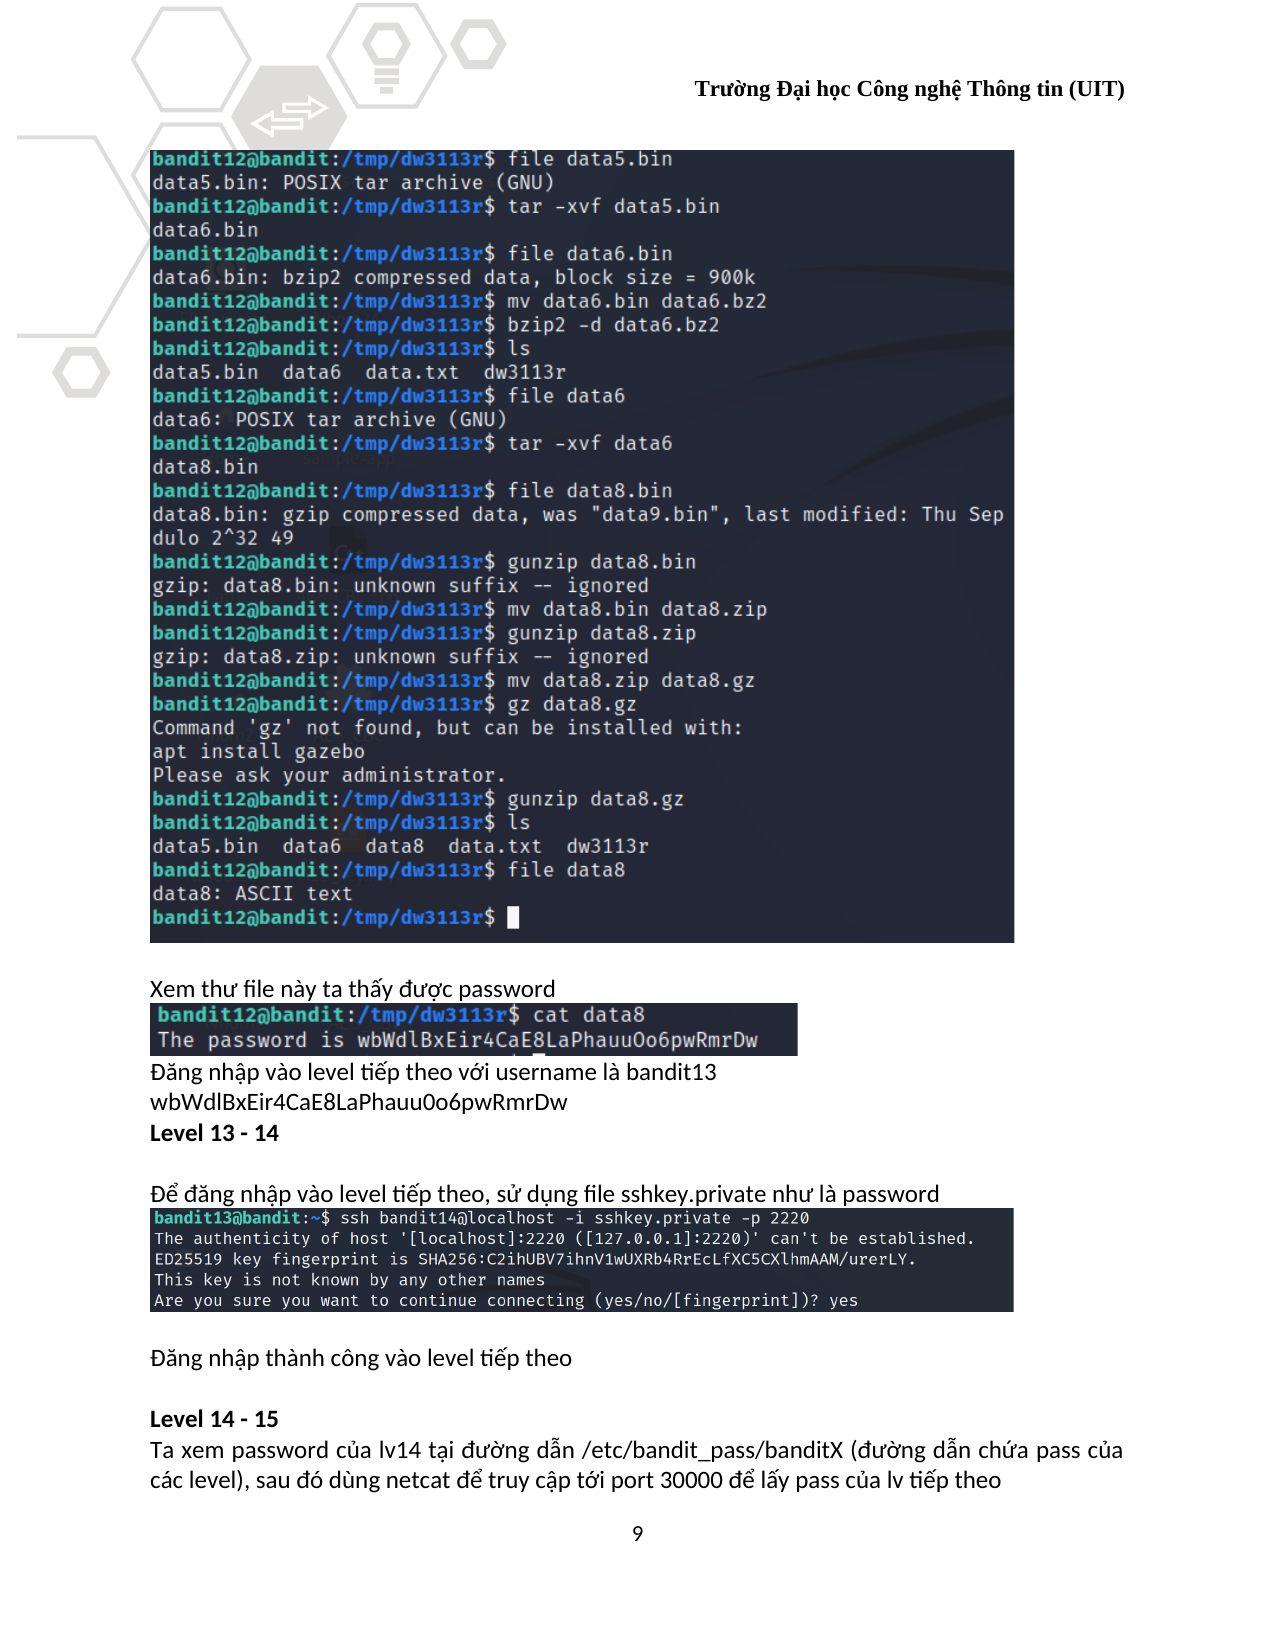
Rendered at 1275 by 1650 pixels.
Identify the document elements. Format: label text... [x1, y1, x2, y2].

text Đăng nhập thành công vào level tiếp theo [150, 1343, 1125, 1373]
picture [150, 1003, 798, 1056]
text Để đăng nhập vào level tiếp theo, sử dụng file sshkey.private như là password [150, 1178, 1125, 1208]
text wbWdlBxEir4CaE8LaPhauu0o6pwRmrDw [150, 1086, 1125, 1117]
text Đăng nhập vào level tiếp theo với username là bandit13 [150, 1056, 1125, 1086]
picture [150, 1208, 1014, 1312]
text Ta xem password của lv14 tại đường dẫn /etc/bandit_pass/banditX (đường dẫn chứa pass của các level), sau đó dùng netcat để truy cập tới port 30000 để lấy pass của lv tiếp theo [150, 1434, 1125, 1495]
text Level 14 - 15 [150, 1404, 1125, 1434]
text Level 13 - 14 [150, 1117, 1125, 1147]
picture [150, 150, 1015, 943]
text Xem thư file này ta thấy được password [150, 973, 1125, 1003]
